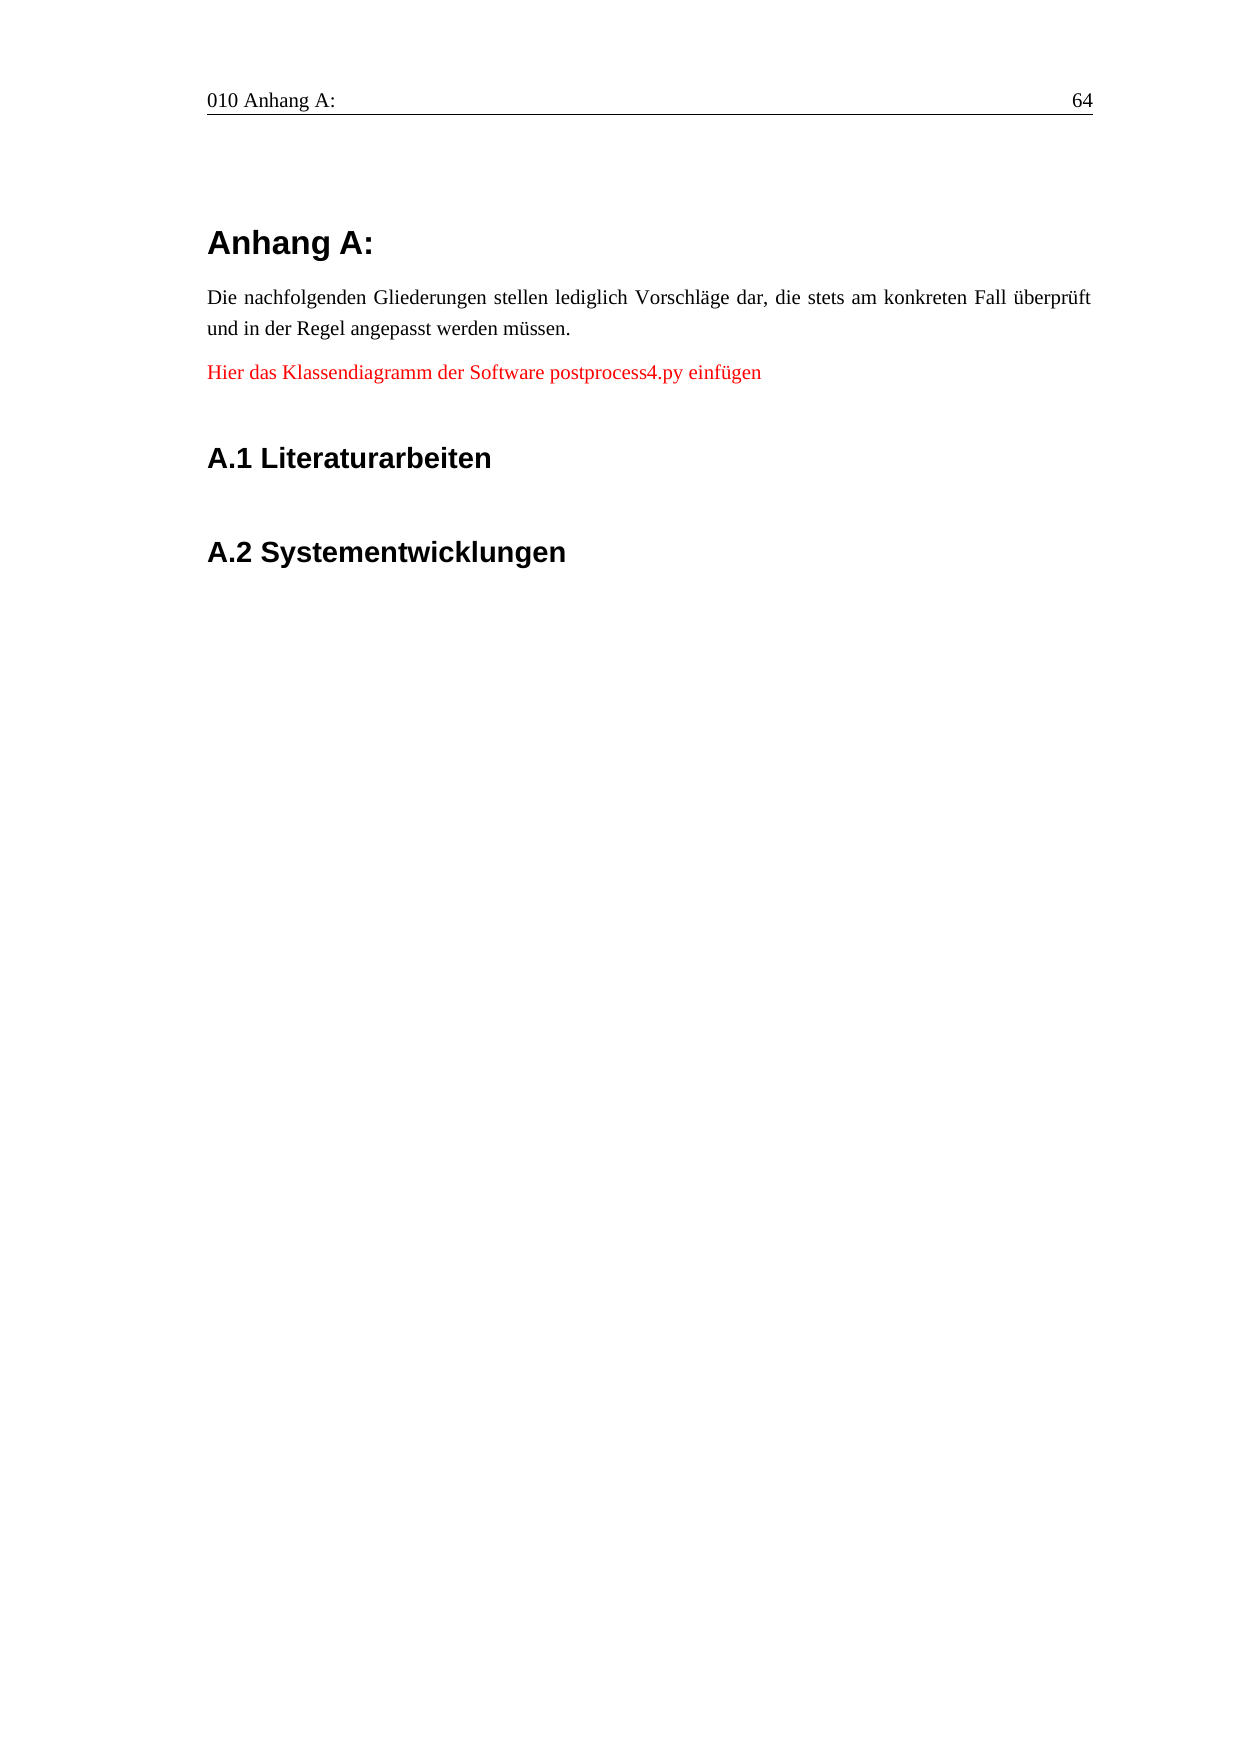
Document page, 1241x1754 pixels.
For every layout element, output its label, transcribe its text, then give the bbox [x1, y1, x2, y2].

text Hier das Klassendiagramm der Software postprocess4.py einfügen [207, 360, 1093, 384]
subtitle Anhang A: [207, 223, 1093, 261]
subtitle A.1 Literaturarbeiten [207, 441, 1093, 475]
text Die nachfolgenden Gliederungen stellen lediglich Vorschläge dar, die stets am konkreten Fall überprüft und in der Regel angepasst werden müssen. [207, 285, 1093, 340]
subtitle A.2 Systementwicklungen [207, 535, 1093, 568]
